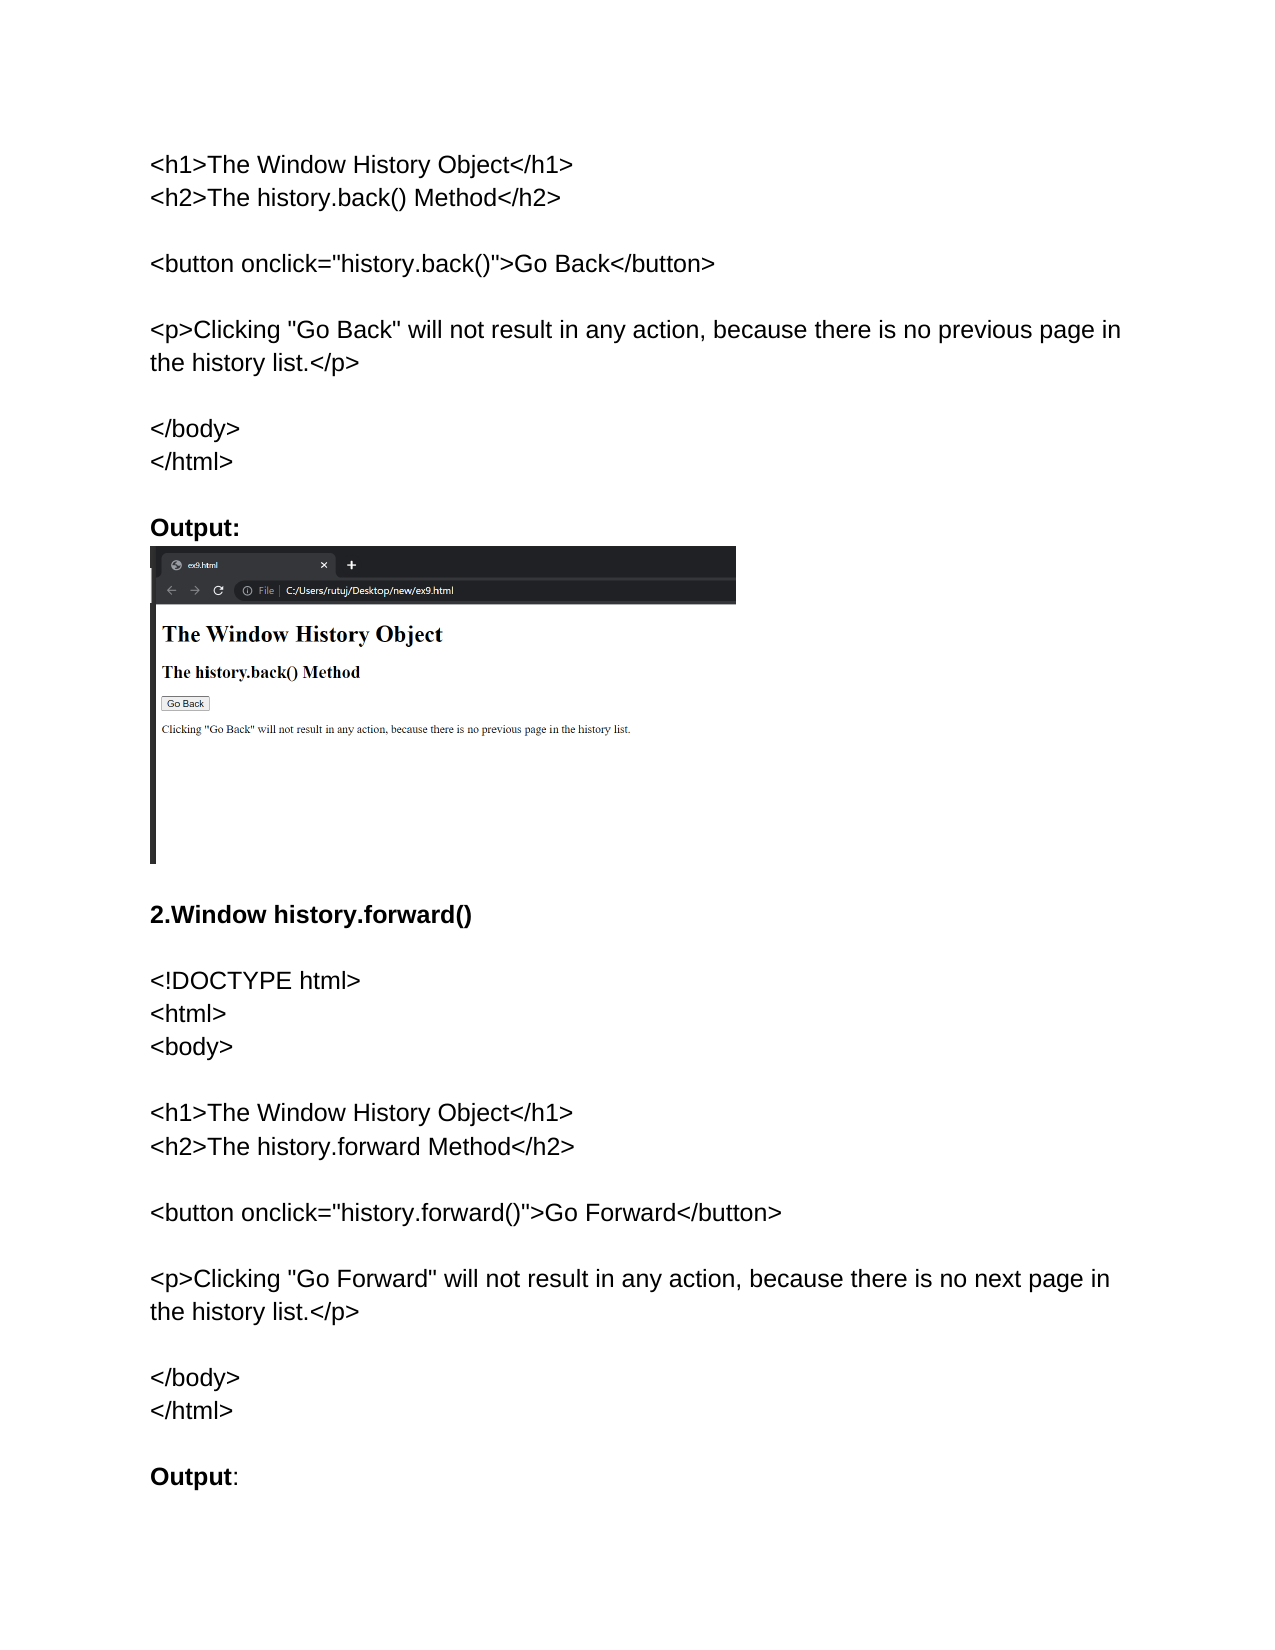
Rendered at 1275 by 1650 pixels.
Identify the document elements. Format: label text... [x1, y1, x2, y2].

text <h2>The history.back() Method</h2> [150, 183, 1125, 212]
text Output: [150, 513, 1125, 542]
text </html> [150, 1396, 1125, 1424]
text <body> [150, 1032, 1125, 1061]
text <p>Clicking "Go Forward" will not result in any action, because there is no next page in the history list.</p> [150, 1263, 1125, 1325]
text </body> [150, 414, 1125, 443]
text <html> [150, 999, 1125, 1028]
text Output: [150, 1462, 1125, 1490]
picture [150, 546, 736, 864]
text <!DOCTYPE html> [150, 966, 1125, 995]
text <h1>The Window History Object</h1> [150, 1098, 1125, 1127]
text <button onclick="history.back()">Go Back</button> [150, 249, 1125, 278]
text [150, 315, 1125, 377]
text 2.Window history.forward() [150, 900, 1125, 929]
text <button onclick="history.forward()">Go Forward</button> [150, 1197, 1125, 1226]
text <h2>The history.forward Method</h2> [150, 1131, 1125, 1160]
text </body> [150, 1363, 1125, 1391]
text </html> [150, 447, 1125, 476]
text <h1>The Window History Object</h1> [150, 150, 1125, 179]
